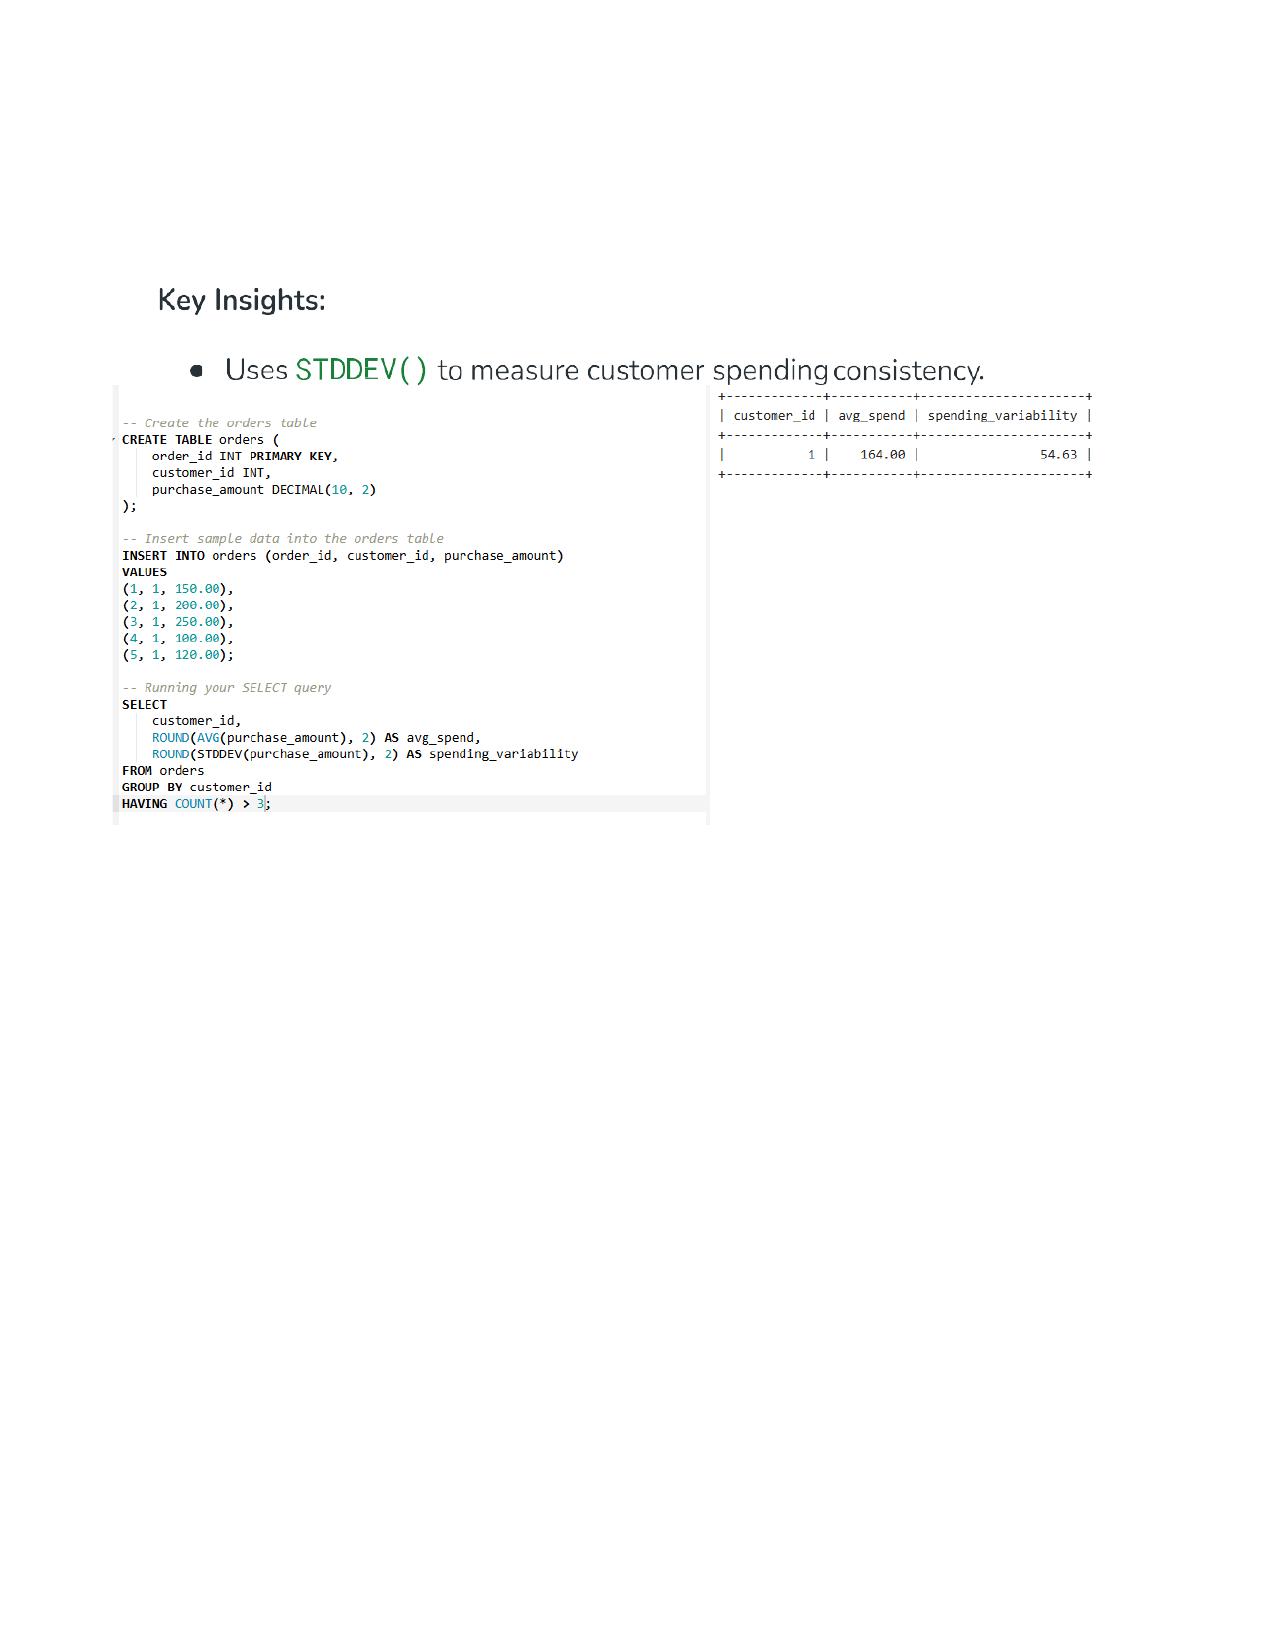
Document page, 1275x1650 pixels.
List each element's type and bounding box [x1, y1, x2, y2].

picture [365, 358, 396, 379]
picture [247, 365, 287, 379]
picture [227, 358, 244, 380]
picture [347, 358, 362, 379]
picture [331, 358, 345, 379]
picture [296, 358, 328, 380]
picture [112, 358, 1125, 825]
picture [437, 360, 462, 380]
picture [159, 288, 324, 315]
picture [190, 365, 203, 377]
